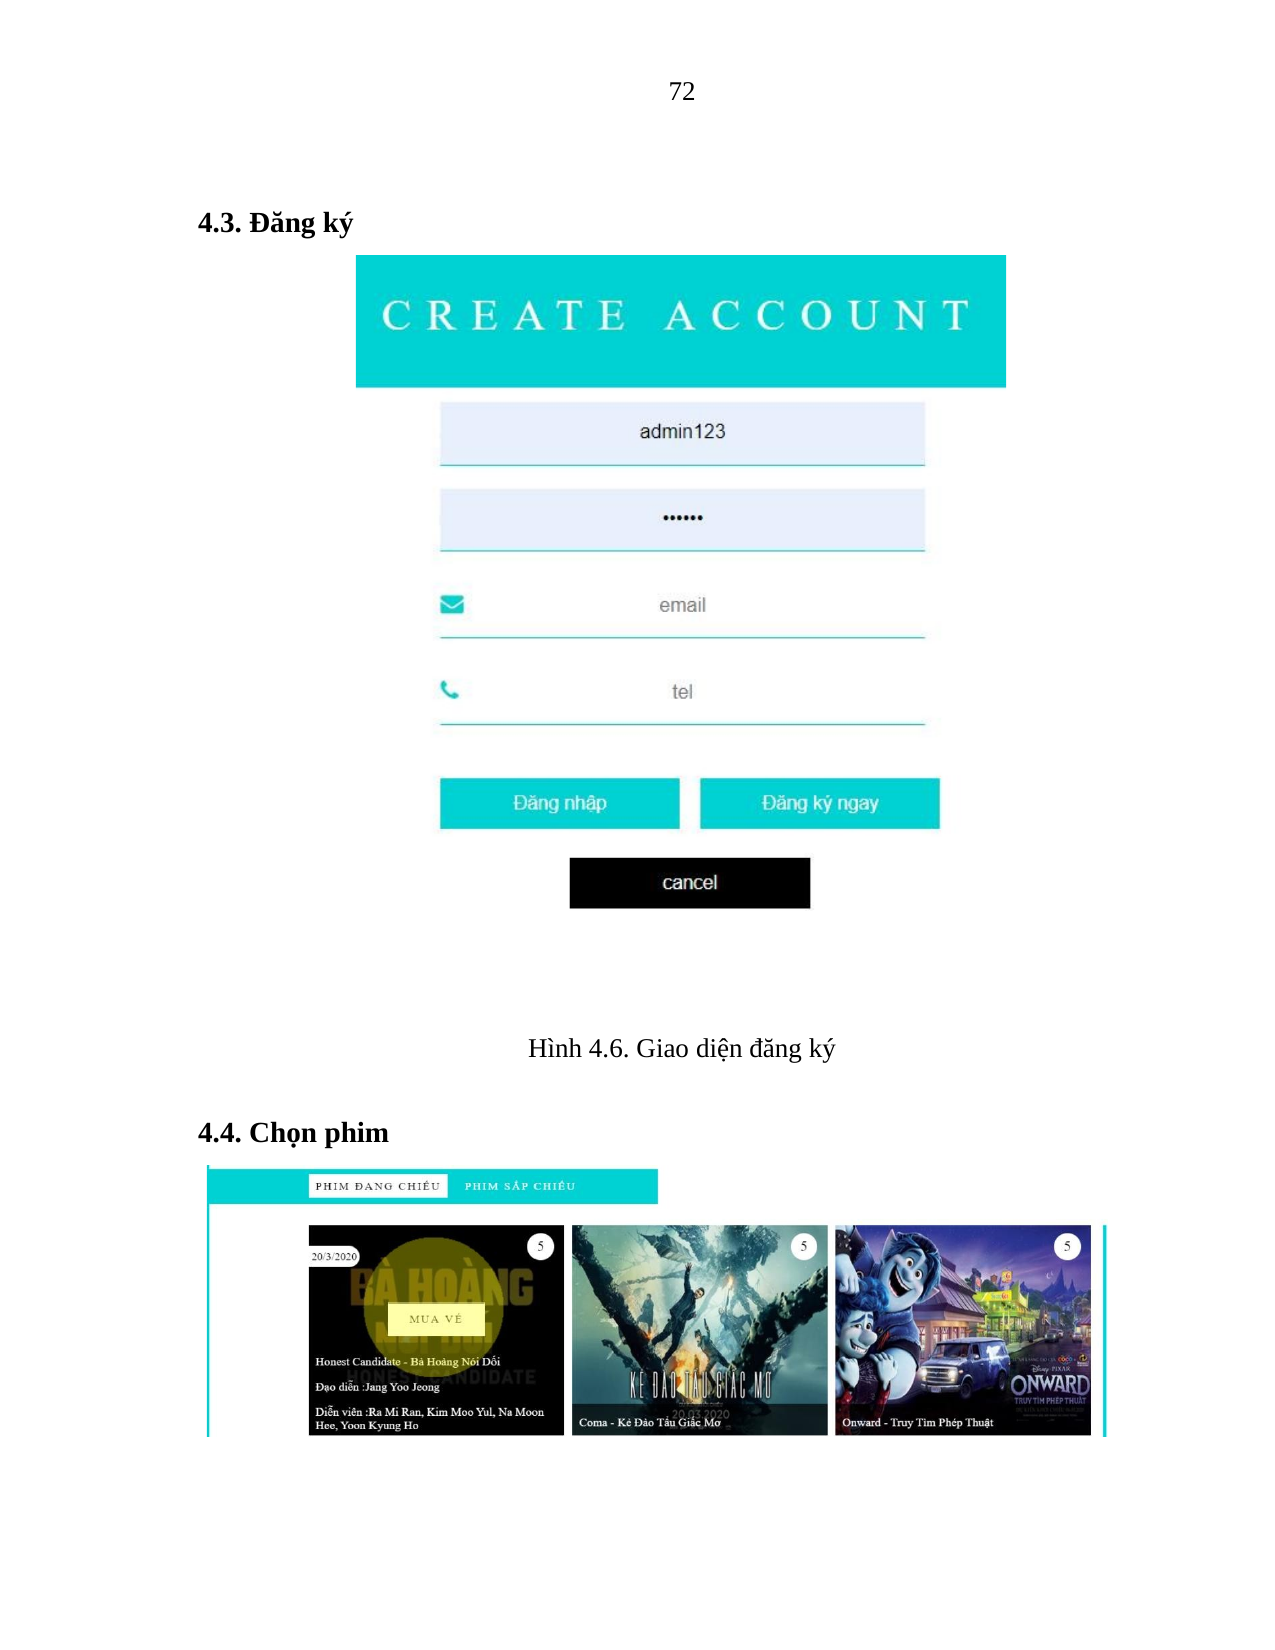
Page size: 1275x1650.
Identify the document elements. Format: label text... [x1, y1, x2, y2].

subtitle Đăng ký [198, 205, 1179, 239]
subtitle Chọn phim [198, 1115, 1179, 1149]
picture [206, 1165, 1108, 1437]
picture [355, 255, 1007, 911]
text Hình 4.6. Giao diện đăng ký [286, 1032, 1078, 1063]
